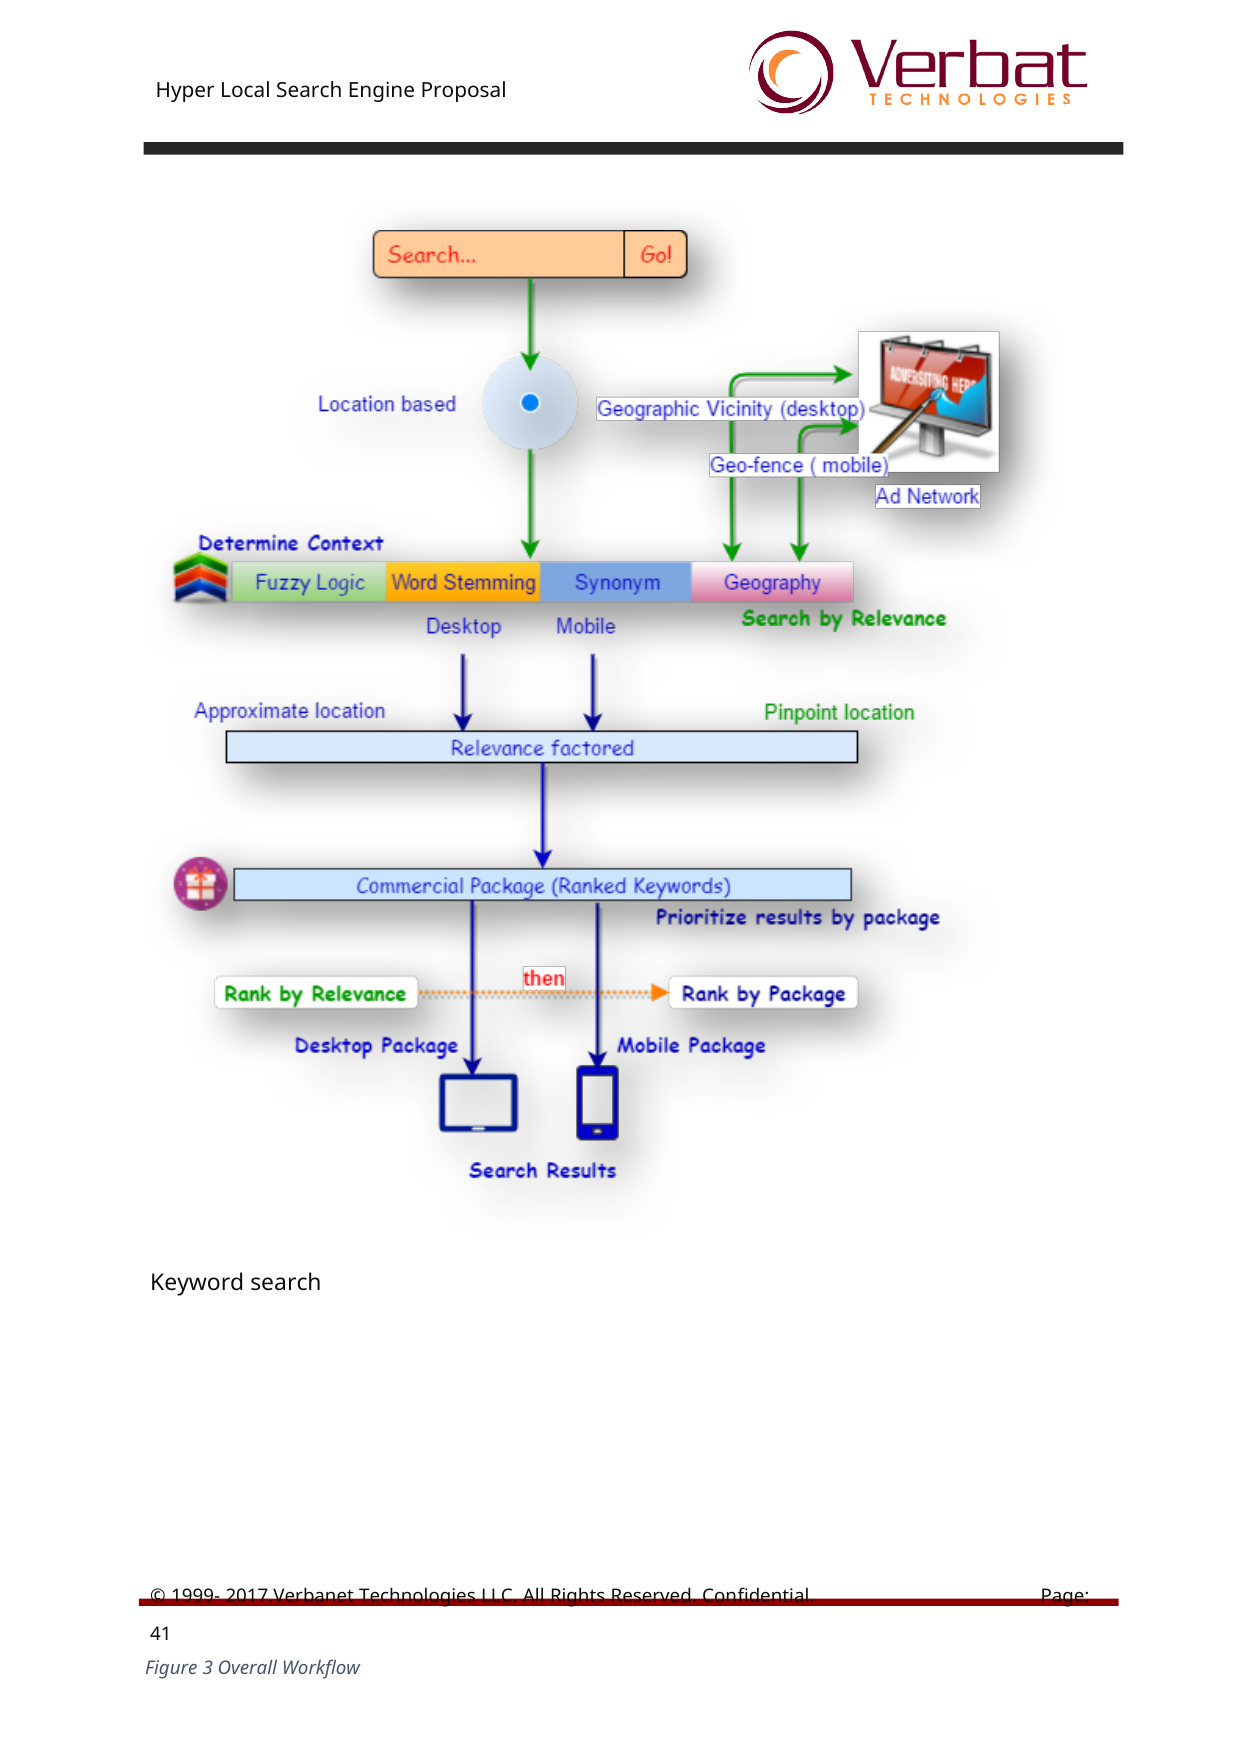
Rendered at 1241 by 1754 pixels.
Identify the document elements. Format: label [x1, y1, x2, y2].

picture [168, 230, 1001, 1186]
picture [745, 26, 1089, 114]
